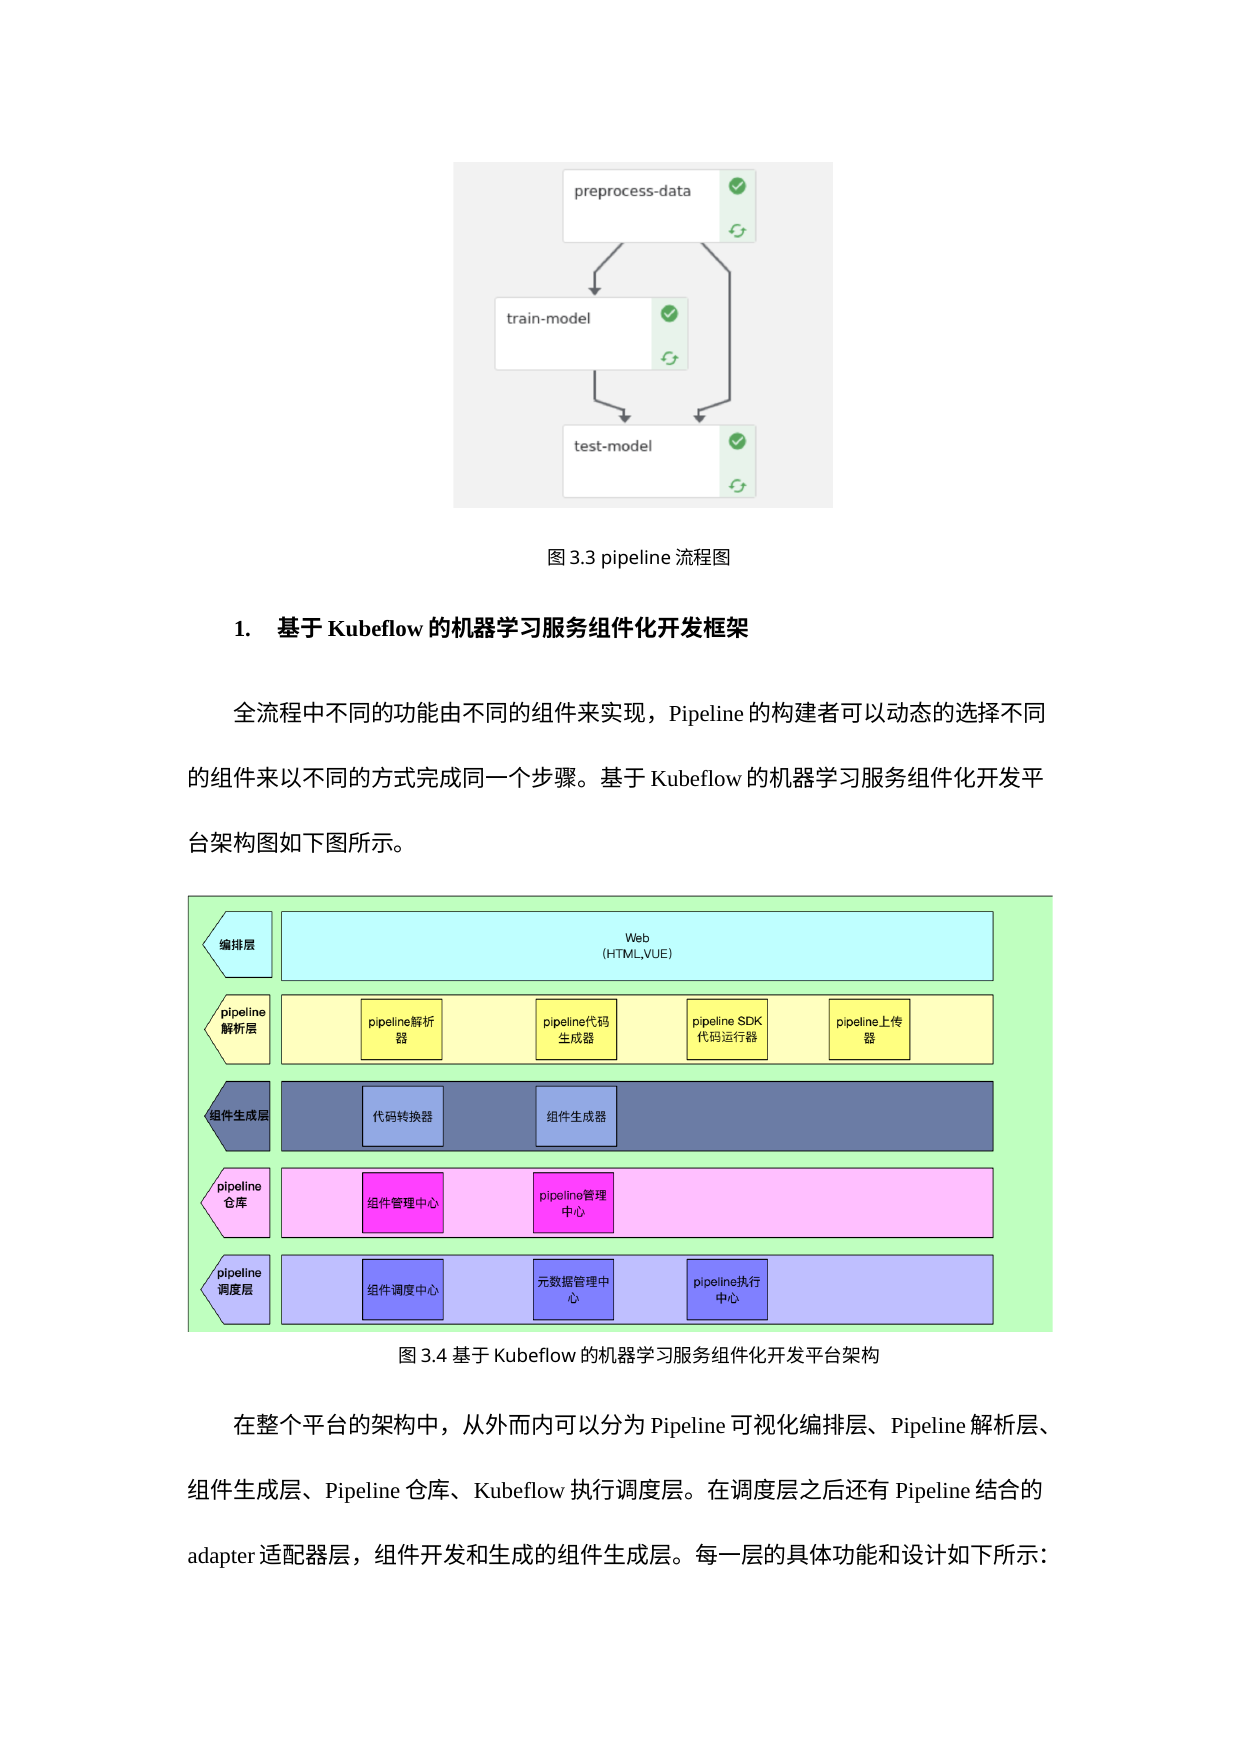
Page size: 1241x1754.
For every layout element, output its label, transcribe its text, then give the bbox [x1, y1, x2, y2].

picture [453, 162, 833, 508]
text 图3.3 pipeline流程图 [187, 540, 1053, 573]
text 图3.4 基于Kubeflow的机器学习服务组件化开发平台架构 [187, 1338, 1053, 1371]
list 基于Kubeflow的机器学习服务组件化开发框架 [233, 594, 1053, 659]
text 全流程中不同的功能由不同的组件来实现，Pipeline的构建者可以动态的选择不同的组件来以不同的方式完成同一个步骤。基于Kubeflow的机器学习服务组件化开发平台架构图如下图所示。 [187, 679, 1053, 874]
text 在整个平台的架构中，从外而内可以分为Pipeline可视化编排层、Pipeline解析层、组件生成层、Pipeline仓库、Kubeflow执行调度层。在调度层之后还有Pipeline结合的adapter适配器层，组件开发和生成的组件生成层。每一层的具体功能和设计如下所示： [187, 1392, 1053, 1587]
